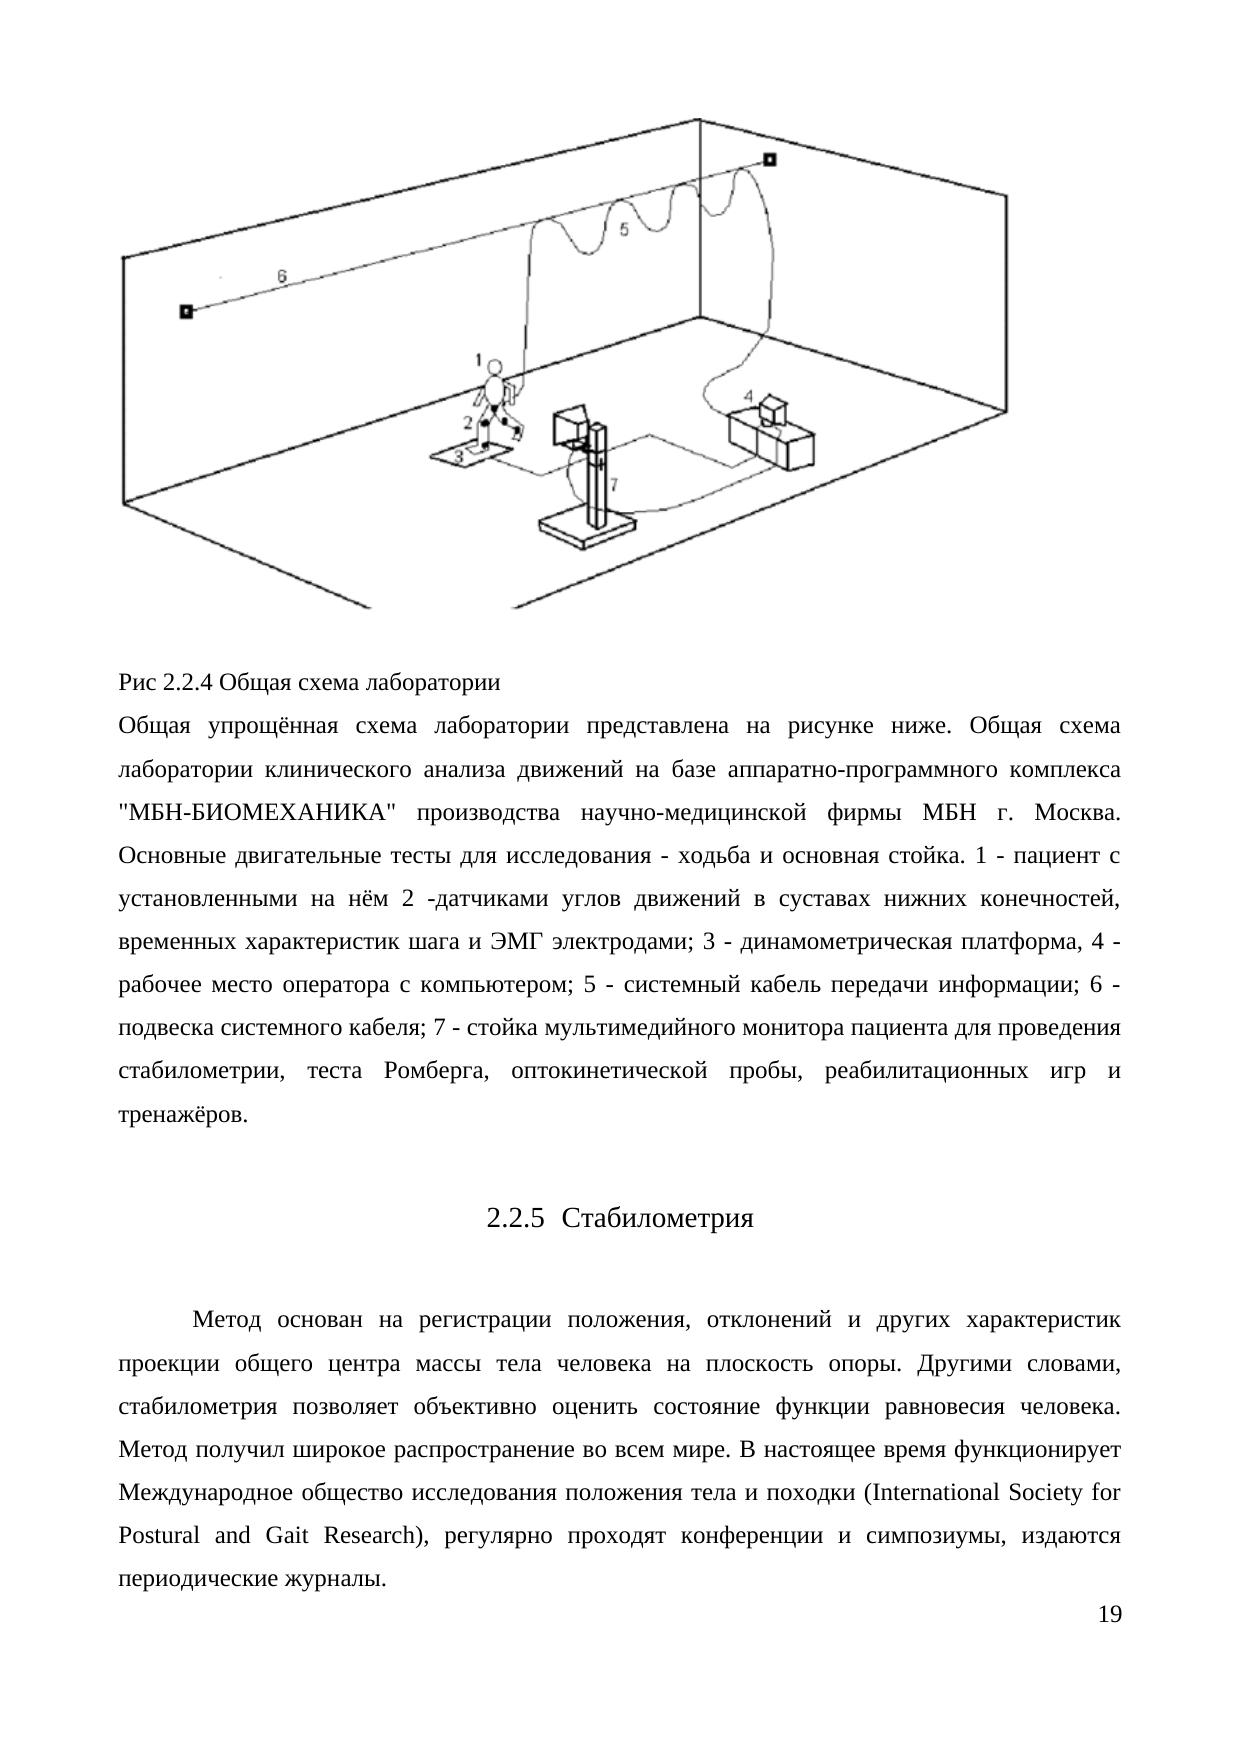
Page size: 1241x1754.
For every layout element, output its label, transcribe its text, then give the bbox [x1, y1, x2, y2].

text Метод основан на регистрации положения, отклонений и других характеристик проекции общего центра массы тела человека на плоскость опоры. Другими словами, стабилометрия позволяет объективно оценить состояние функции равновесия человека. Метод получил широкое распространение во всем мире. В настоящее время функционирует Международное общество исследования положения тела и походки (International Society for Postural and Gait Research), регулярно проходят конференции и симпозиумы, издаются периодические журналы. [118, 1304, 1122, 1592]
text Общая упрощённая схема лаборатории представлена на рисунке ниже. Общая схема лаборатории клинического анализа движений на базе аппаратно-программного комплекса "МБН-БИОМЕХАНИКА" производства научно-медицинской фирмы МБН г. Москва. Основные двигательные тесты для исследования - ходьба и основная стойка. 1 - пациент с установленными на нём 2 -датчиками углов движений в суставах нижних конечностей, временных характеристик шага и ЭМГ электродами; 3 - динамометрическая платформа, 4 - рабочее место оператора с компьютером; 5 - системный кабель передачи информации; 6 - подвеска системного кабеля; 7 - стойка мультимедийного монитора пациента для проведения стабилометрии, теста Ромберга, оптокинетической пробы, реабилитационных игр и тренажёров. [118, 711, 1122, 1127]
picture [118, 118, 1010, 610]
subtitle Стабилометрия [118, 1200, 1122, 1234]
text Рис 2.2.4 Общая схема лаборатории [118, 667, 1122, 696]
